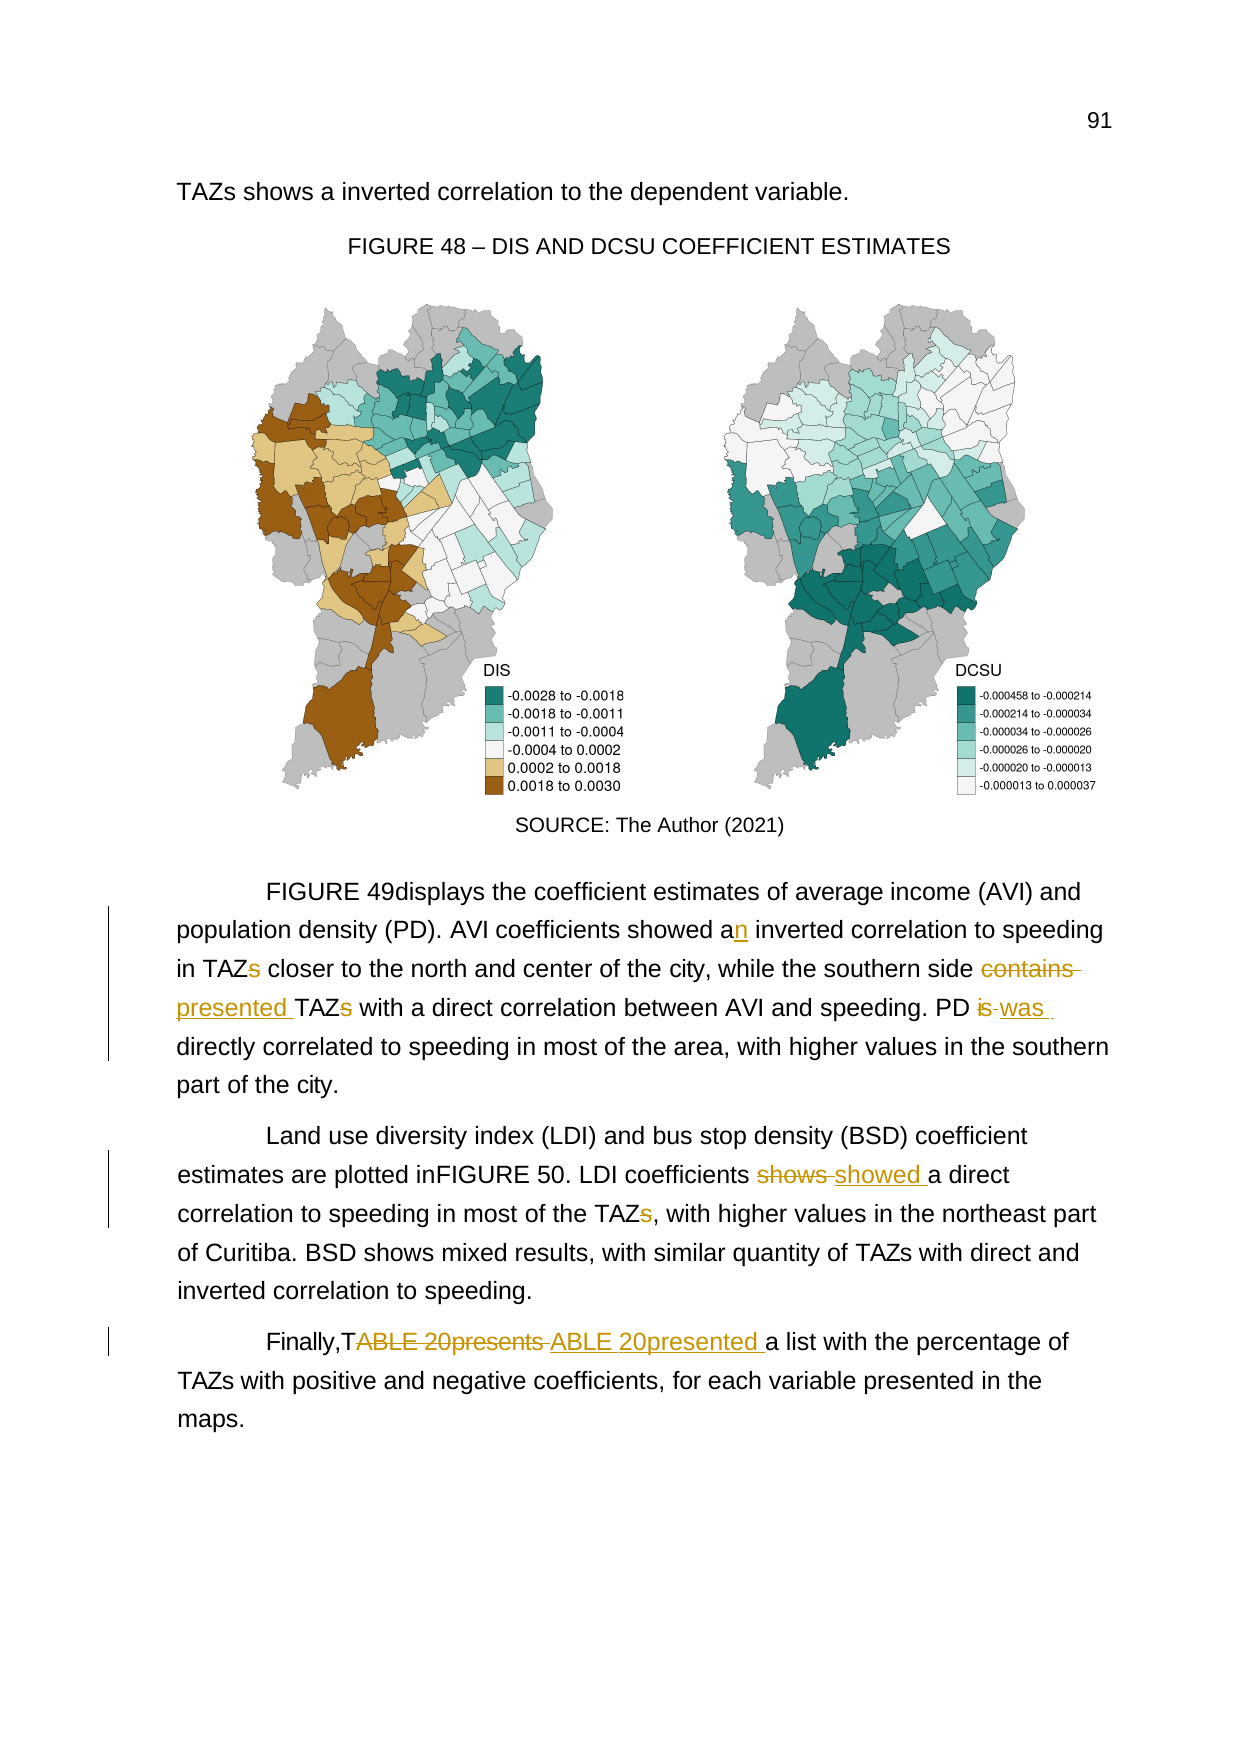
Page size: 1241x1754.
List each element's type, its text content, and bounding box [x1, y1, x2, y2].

picture [723, 304, 1096, 795]
text FIGURE 48 – DIS AND DCSU COEFFICIENT ESTIMATES [131, 233, 1167, 259]
text FIGURE 49displays the coefficient estimates of average income (AVI) and population density (PD). AVI coefficients showed a inverted correlation to speeding in TAZ closer to the north and center of the city, while the southern side TAZ with a direct correlation between AVI and speeding. PD directly correlated to speeding in most of the area, with higher values in the southern part of the city. [176, 877, 1122, 1099]
picture [251, 304, 624, 795]
text Finally,Ta list with the percentage of TAZs with positive and negative coefficients, for each variable presented in the maps. [177, 1327, 1114, 1433]
text Land use diversity index (LDI) and bus stop density (BSD) coefficient estimates are plotted inFIGURE 50. LDI coefficients a direct correlation to speeding in most of the TAZ, with higher values in the northeast part of Curitiba. BSD shows mixed results, with similar quantity of TAZs with direct and inverted correlation to speeding. [177, 1121, 1122, 1305]
text SOURCE: The Author (2021) [132, 813, 1167, 837]
text TAZs shows a inverted correlation to the dependent variable. [176, 177, 1167, 206]
